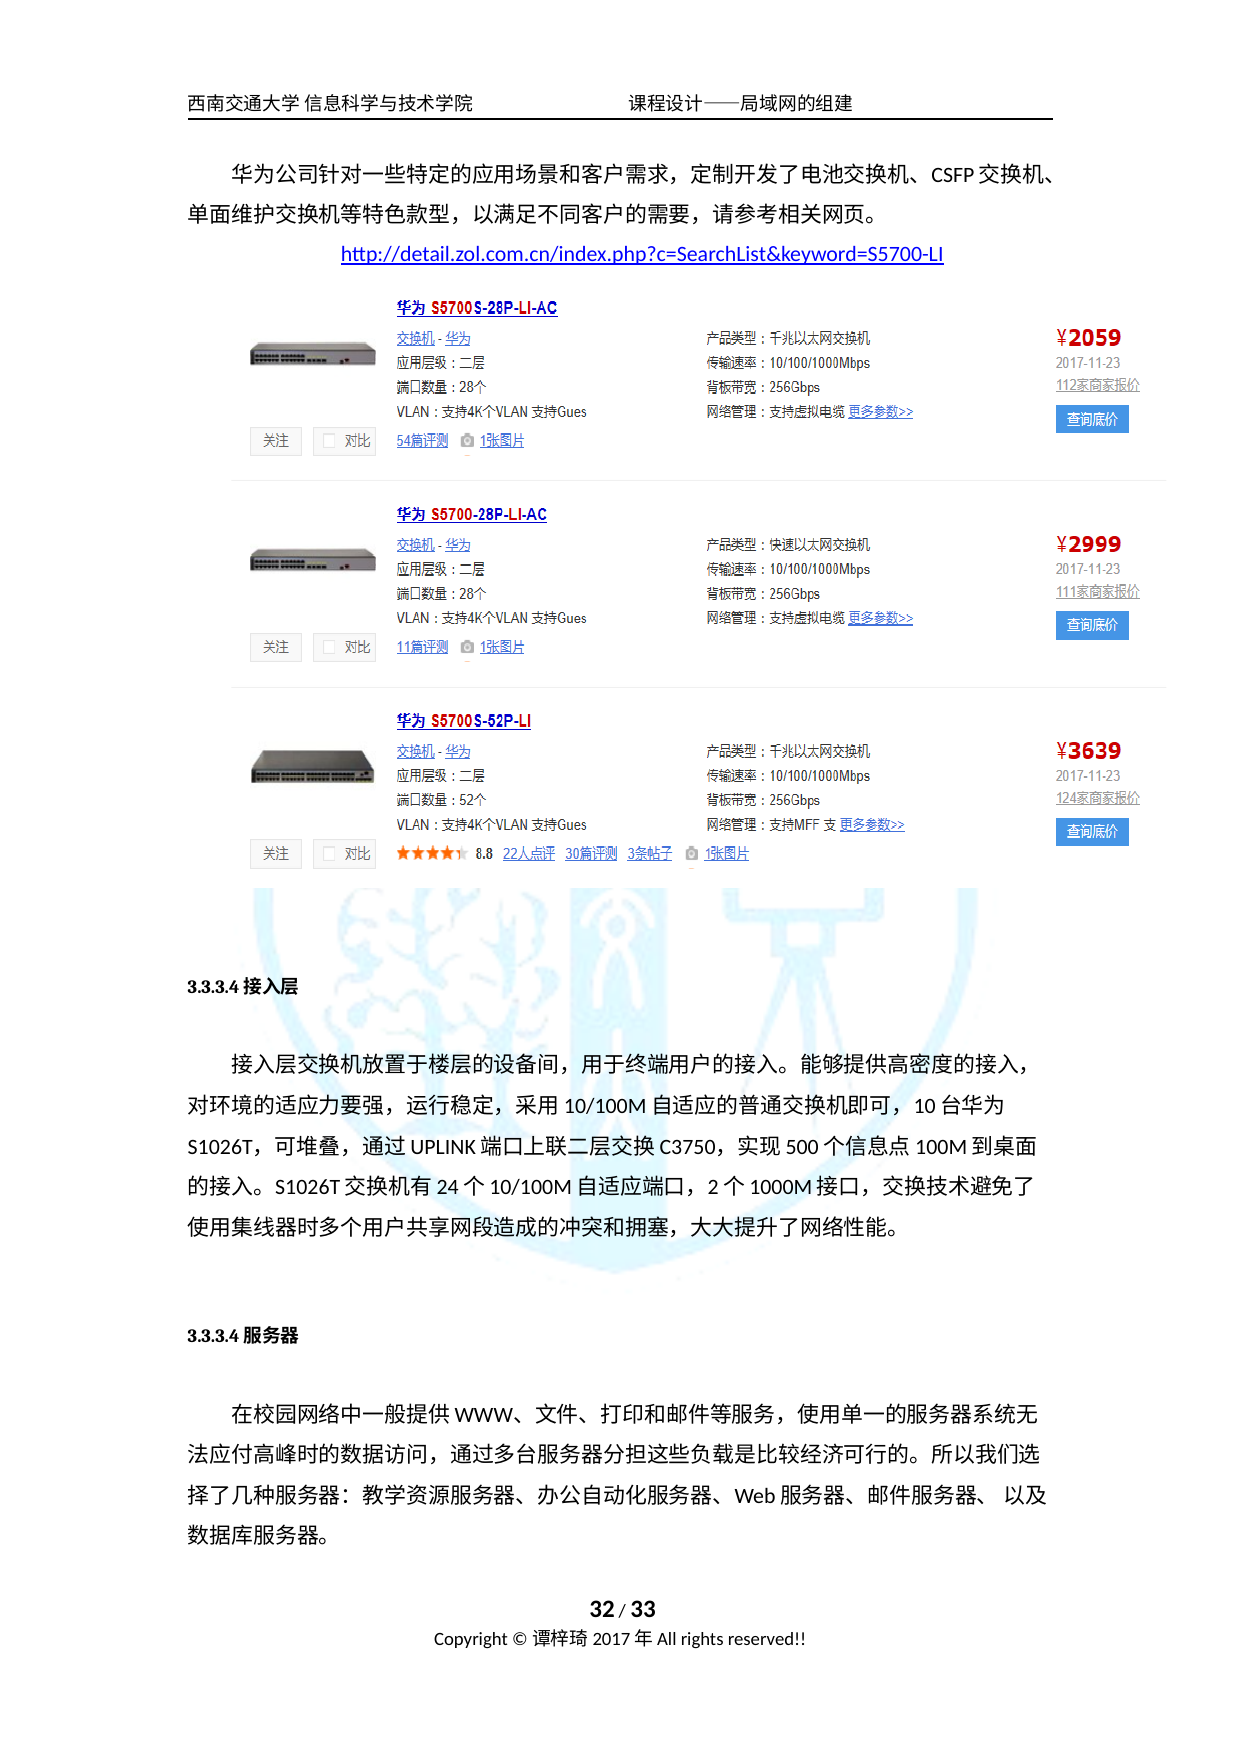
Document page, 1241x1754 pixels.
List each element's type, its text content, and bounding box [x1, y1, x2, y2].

text 在校园网络中一般提供WWW、文件、打印和邮件等服务，使用单一的服务器系统无法应付高峰时的数据访问，通过多台服务器分担这些负载是比较经济可行的。所以我们选择了几种服务器：教学资源服务器、办公自动化服务器、Web服务器、邮件服务器、 以及数据库服务器。 [187, 1396, 1053, 1551]
text http://detail.zol.com.cn/index.php?c=SearchList&keyword=S5700-LI [187, 237, 1053, 270]
picture [231, 283, 1167, 888]
subtitle 3.3.3.4服务器 [187, 1318, 1053, 1351]
subtitle 3.3.3.4接入层 [187, 969, 1053, 1002]
text 接入层交换机放置于楼层的设备间，用于终端用户的接入。能够提供高密度的接入，对环境的适应力要强，运行稳定，采用10/100M自适应的普通交换机即可，10台华为 S1026T，可堆叠，通过UPLINK端口上联二层交换C3750，实现500个信息点100M到桌面的接入。S1026T交换机有24个10/100M自适应端口，2个1000M接口，交换技术避免了使用集线器时多个用户共享网段造成的冲突和拥塞，大大提升了网络性能。 [187, 1047, 1053, 1242]
text 华为公司针对一些特定的应用场景和客户需求，定制开发了电池交换机、CSFP交换机、单面维护交换机等特色款型，以满足不同客户的需要，请参考相关网页。 [187, 156, 1053, 229]
